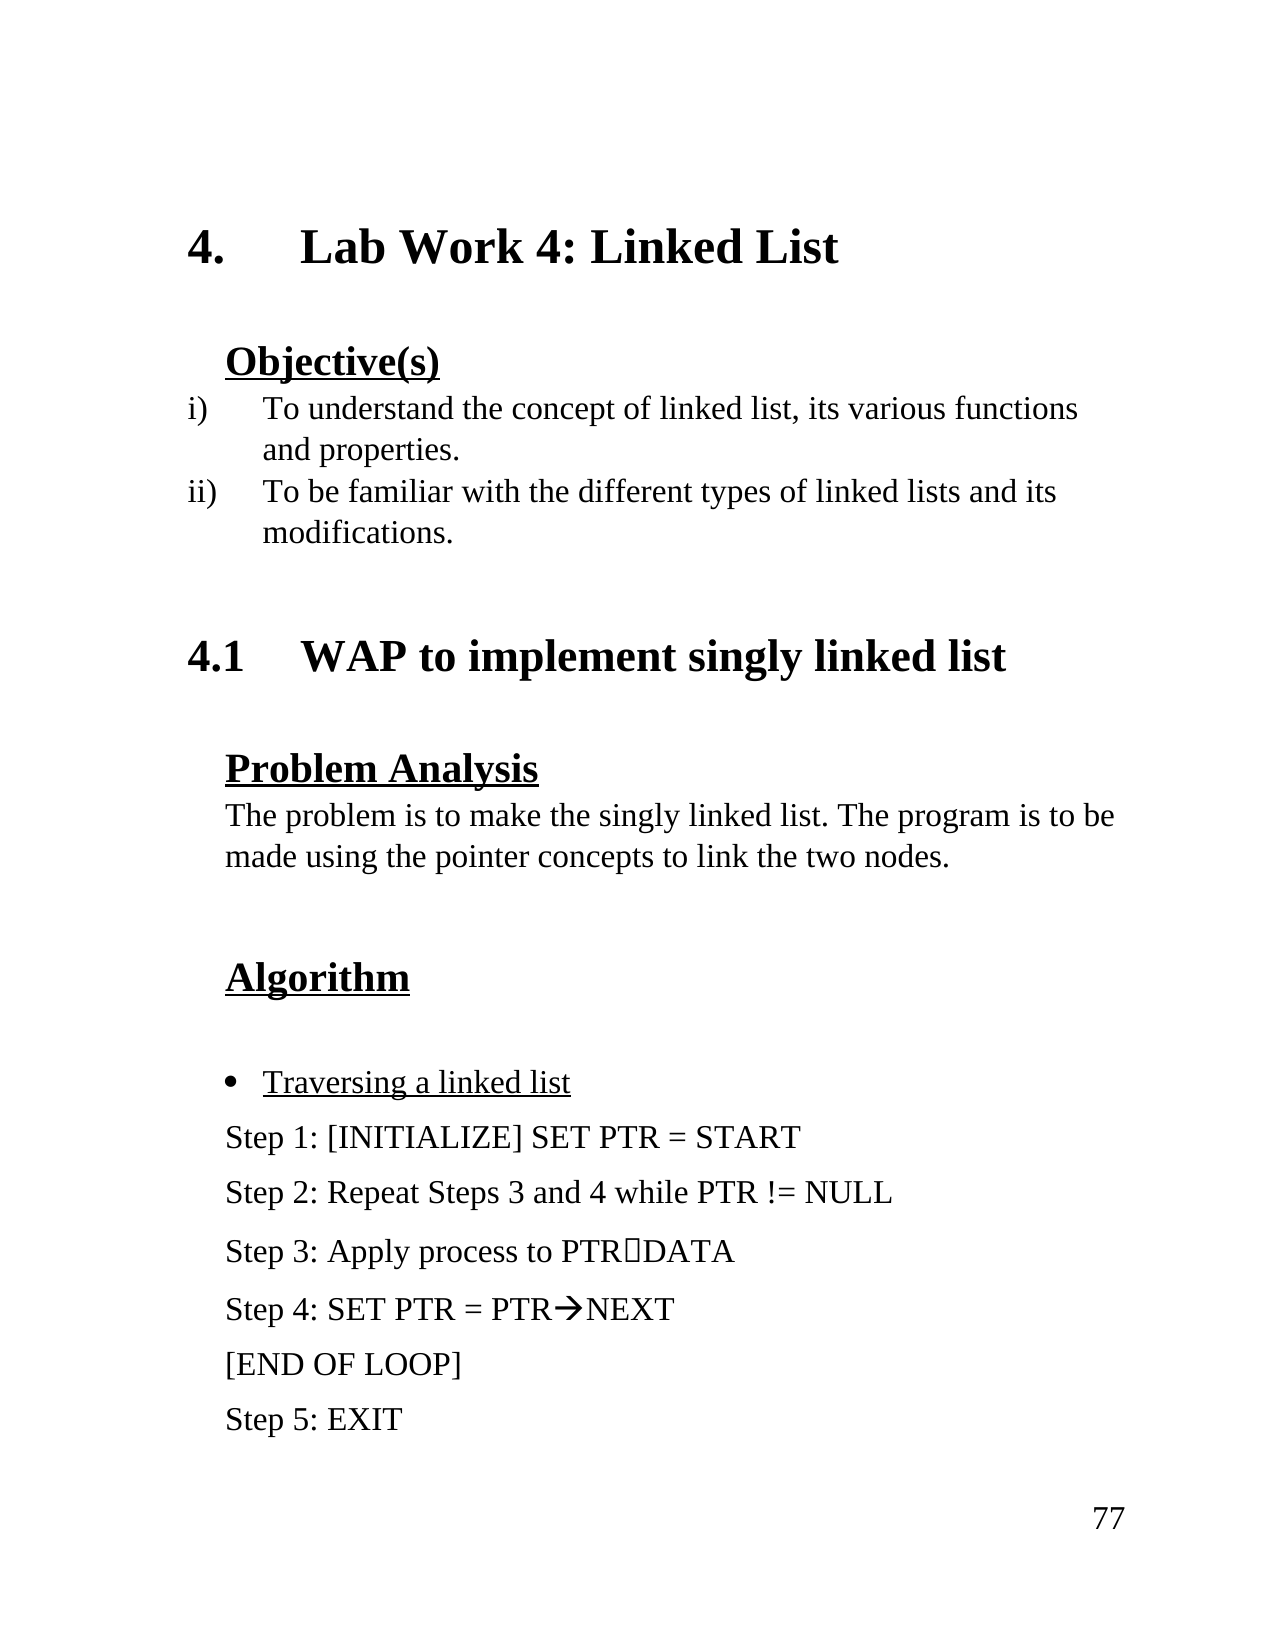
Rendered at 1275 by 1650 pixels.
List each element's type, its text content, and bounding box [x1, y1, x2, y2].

list To be familiar with the different types of linked lists and its modifications. [187, 471, 1125, 551]
text [END OF LOOP] [225, 1344, 1125, 1382]
text Step 5: EXIT [225, 1399, 1125, 1437]
list Traversing a linked list [225, 1062, 1125, 1100]
subtitle Algorithm [225, 952, 1125, 1000]
list To understand the concept of linked list, its various functions and properties. [187, 388, 1125, 468]
subtitle WAP to implement singly linked list [187, 628, 1125, 681]
subtitle Lab Work 4: Linked List [187, 216, 1125, 274]
text The problem is to make the singly linked list. The program is to be made using the pointer concepts to link the two nodes. [225, 795, 1125, 874]
subtitle Objective(s) [225, 336, 1125, 384]
text Step 4: SET PTR = PTRNEXT [225, 1289, 1125, 1327]
text Step 3: Apply process to PTRDATA [225, 1227, 1125, 1272]
text Step 1: [INITIALIZE] SET PTR = START [225, 1117, 1125, 1155]
subtitle Problem Analysis [225, 743, 1125, 791]
text Step 2: Repeat Steps 3 and 4 while PTR != NULL [225, 1172, 1125, 1210]
